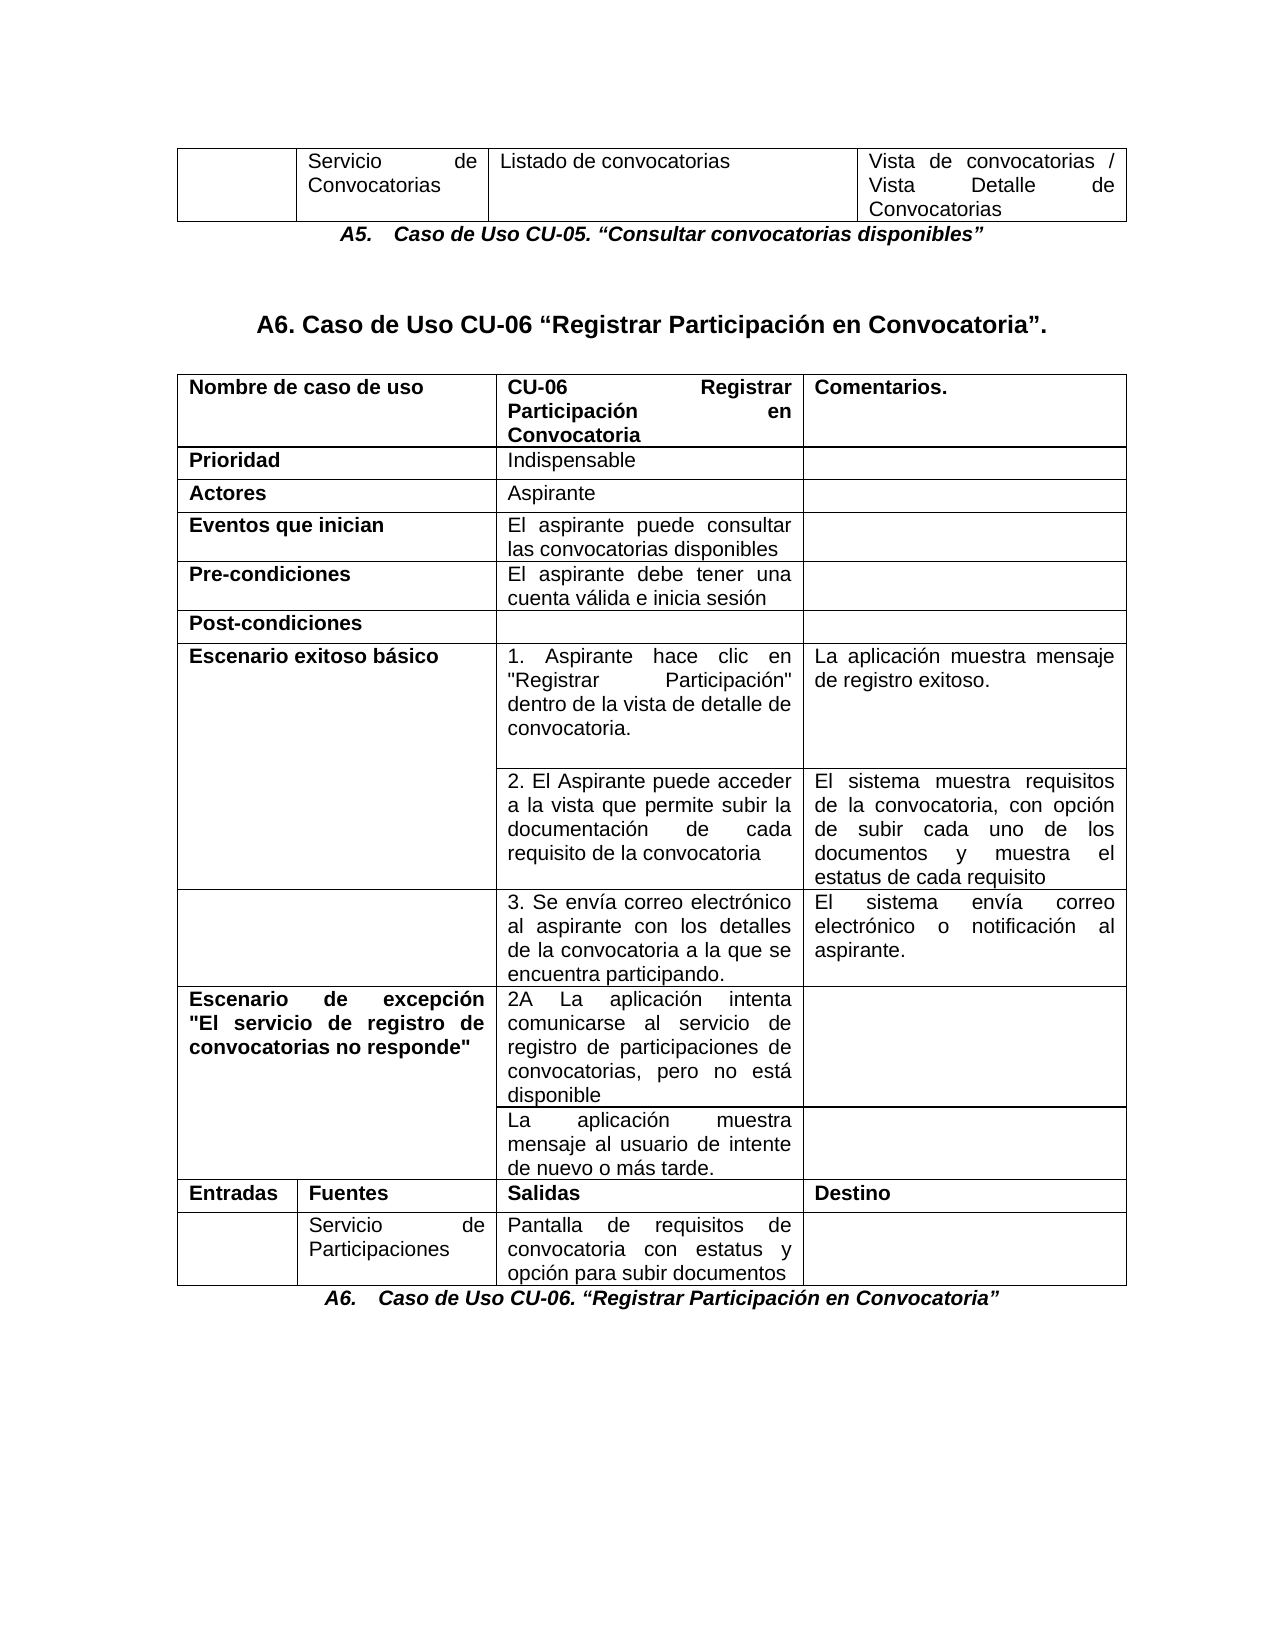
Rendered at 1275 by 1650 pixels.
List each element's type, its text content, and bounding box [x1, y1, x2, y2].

table_cell El aspirante debe tener una cuenta válida e inicia sesión [497, 562, 803, 610]
table_cell [804, 480, 1126, 512]
table_cell [804, 1213, 1126, 1285]
table_cell 3. Se envía correo electrónico al aspirante con los detalles de la convocatoria a la que se encuentra participando. [497, 890, 803, 986]
table_cell Eventos que inician [178, 513, 496, 561]
table_cell Pre-condiciones [178, 562, 496, 610]
table_cell Salidas [497, 1180, 803, 1212]
table_cell El sistema muestra requisitos de la convocatoria, con opción de subir cada uno de los documentos y muestra el estatus de cada requisito [804, 769, 1126, 889]
text Caso de Uso CU-06. “Registrar Participación en Convocatoria” [215, 1286, 1127, 1310]
table_cell [178, 890, 496, 986]
table_cell 2. El Aspirante puede acceder a la vista que permite subir la documentación de cada requisito de la convocatoria [497, 769, 803, 889]
text Caso de Uso CU-05. “Consultar convocatorias disponibles” [215, 222, 1127, 246]
table_cell La aplicación muestra mensaje de registro exitoso. [804, 644, 1126, 768]
table_cell Aspirante [497, 480, 803, 512]
table_cell Entradas [178, 1180, 297, 1212]
table_cell El aspirante puede consultar las convocatorias disponibles [497, 513, 803, 561]
text A6. Caso de Uso CU-06 “Registrar Participación en Convocatoria”. [177, 309, 1127, 338]
table_cell Escenario exitoso básico [178, 644, 496, 889]
table_cell 1. Aspirante hace clic en "Registrar Participación" dentro de la vista de detalle de convocatoria. [497, 644, 803, 768]
table_cell [497, 611, 803, 643]
table_cell [178, 149, 296, 221]
table_cell [804, 1108, 1126, 1179]
table_cell Fuentes [298, 1180, 496, 1212]
table_cell Listado de convocatorias [489, 149, 857, 221]
table_cell [804, 513, 1126, 561]
table_cell Destino [804, 1180, 1126, 1212]
table_cell 2A La aplicación intenta comunicarse al servicio de registro de participaciones de convocatorias, pero no está disponible [497, 987, 803, 1106]
table_cell [804, 987, 1126, 1106]
table_cell [804, 448, 1126, 479]
table_cell [804, 562, 1126, 610]
table_cell La aplicación muestra mensaje al usuario de intente de nuevo o más tarde. [497, 1108, 803, 1179]
table_cell Pantalla de requisitos de convocatoria con estatus y opción para subir documentos [497, 1213, 803, 1285]
table_cell Servicio de Participaciones [298, 1213, 496, 1285]
table_cell El sistema envía correo electrónico o notificación al aspirante. [804, 890, 1126, 986]
table_header Nombre de caso de uso [178, 375, 496, 446]
table_cell Servicio de Convocatorias [297, 149, 488, 221]
table_cell Indispensable [497, 448, 803, 479]
table_cell Vista de convocatorias / Vista Detalle de Convocatorias [858, 149, 1126, 221]
table_header Comentarios. [804, 375, 1126, 446]
table_header CU-06 Registrar Participación en Convocatoria [497, 375, 803, 446]
table_cell Post-condiciones [178, 611, 496, 643]
table_cell Actores [178, 480, 496, 512]
table_cell [804, 611, 1126, 643]
table_cell [178, 1213, 297, 1285]
table_cell Prioridad [178, 448, 496, 479]
table_cell Escenario de excepción "El servicio de registro de convocatorias no responde" [178, 987, 496, 1179]
